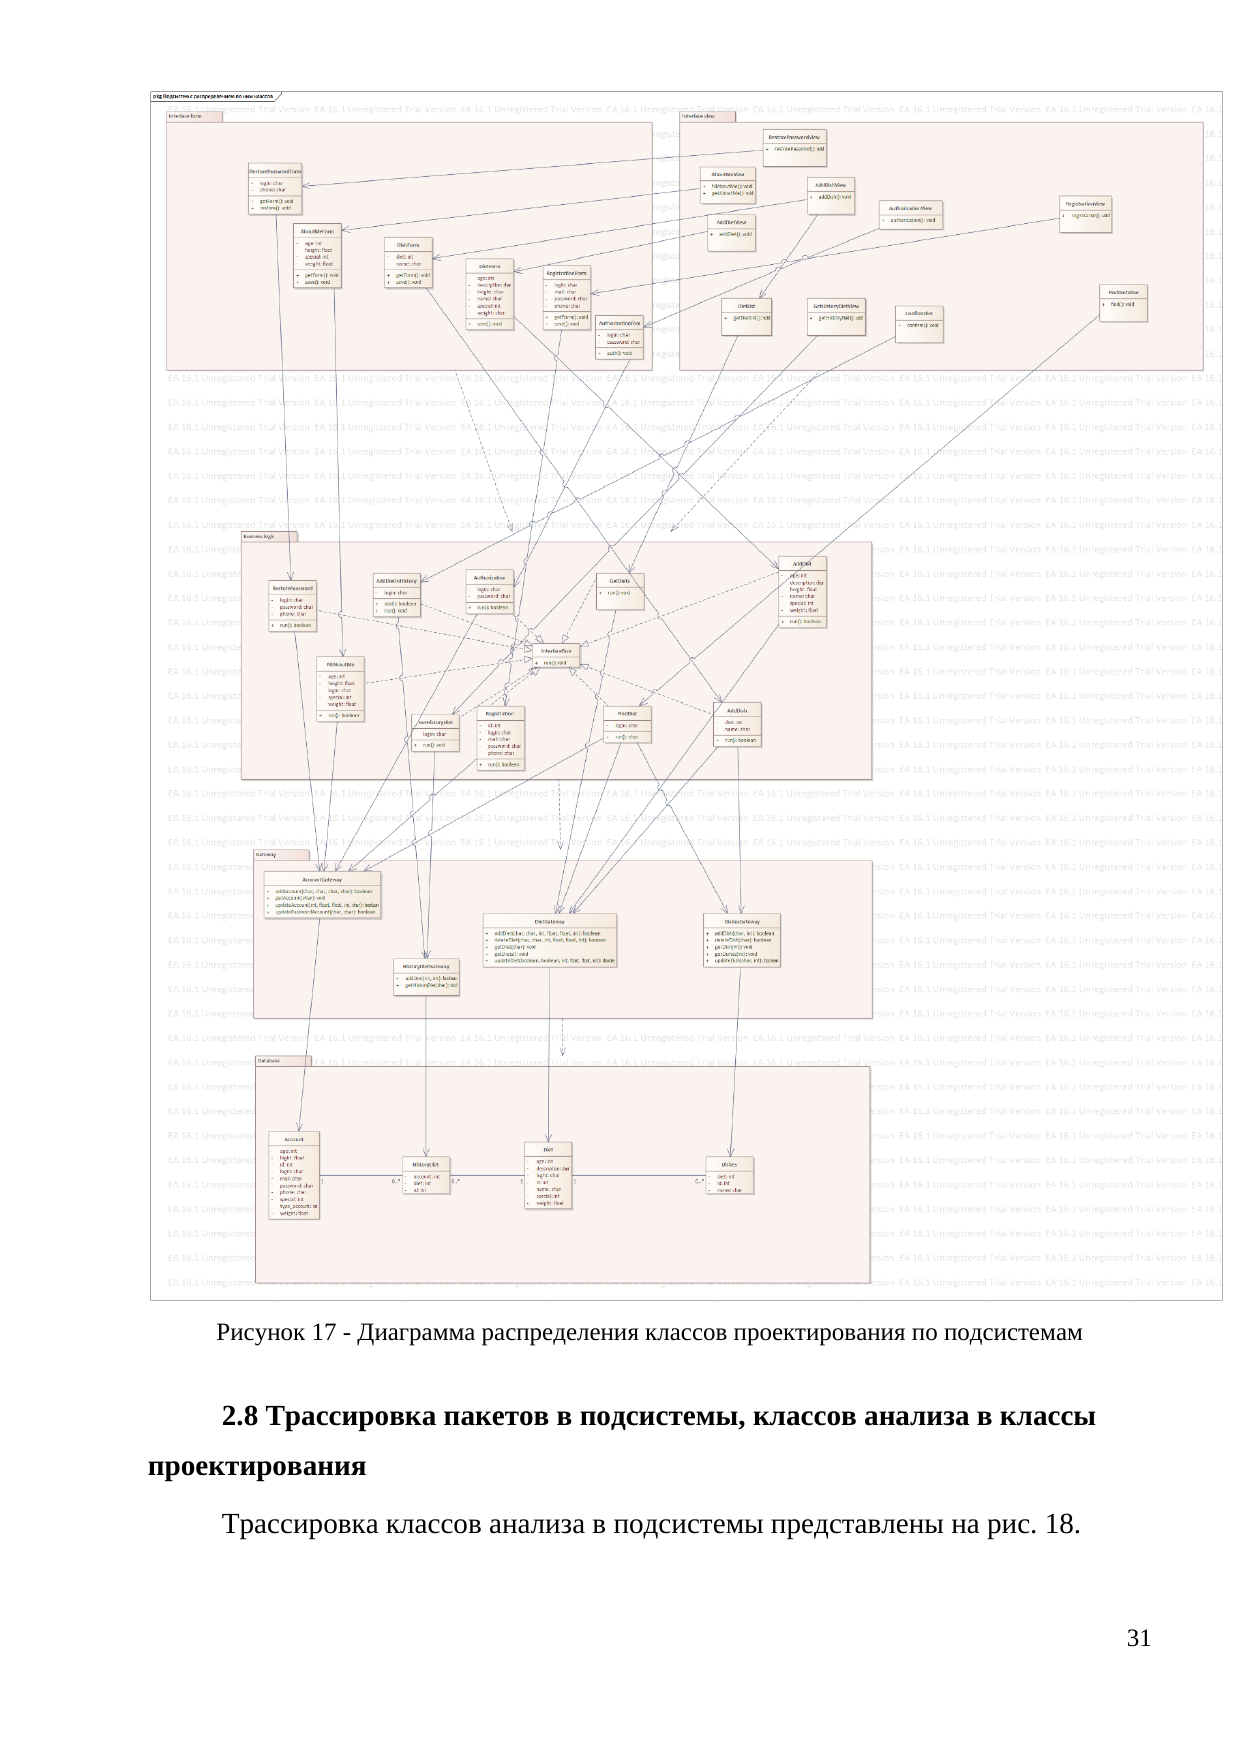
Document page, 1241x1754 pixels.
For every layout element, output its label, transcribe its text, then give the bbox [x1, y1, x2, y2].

text Рисунок 17 - Диаграмма распределения классов проектирования по подсистемам [148, 1317, 1152, 1346]
text Трассировка классов анализа в подсистемы представлены на рис. 18. [148, 1507, 1152, 1540]
subtitle 2.8 Трассировка пакетов в подсистемы, классов анализа в классы проектирования [148, 1398, 1152, 1482]
picture [147, 88, 1224, 1303]
